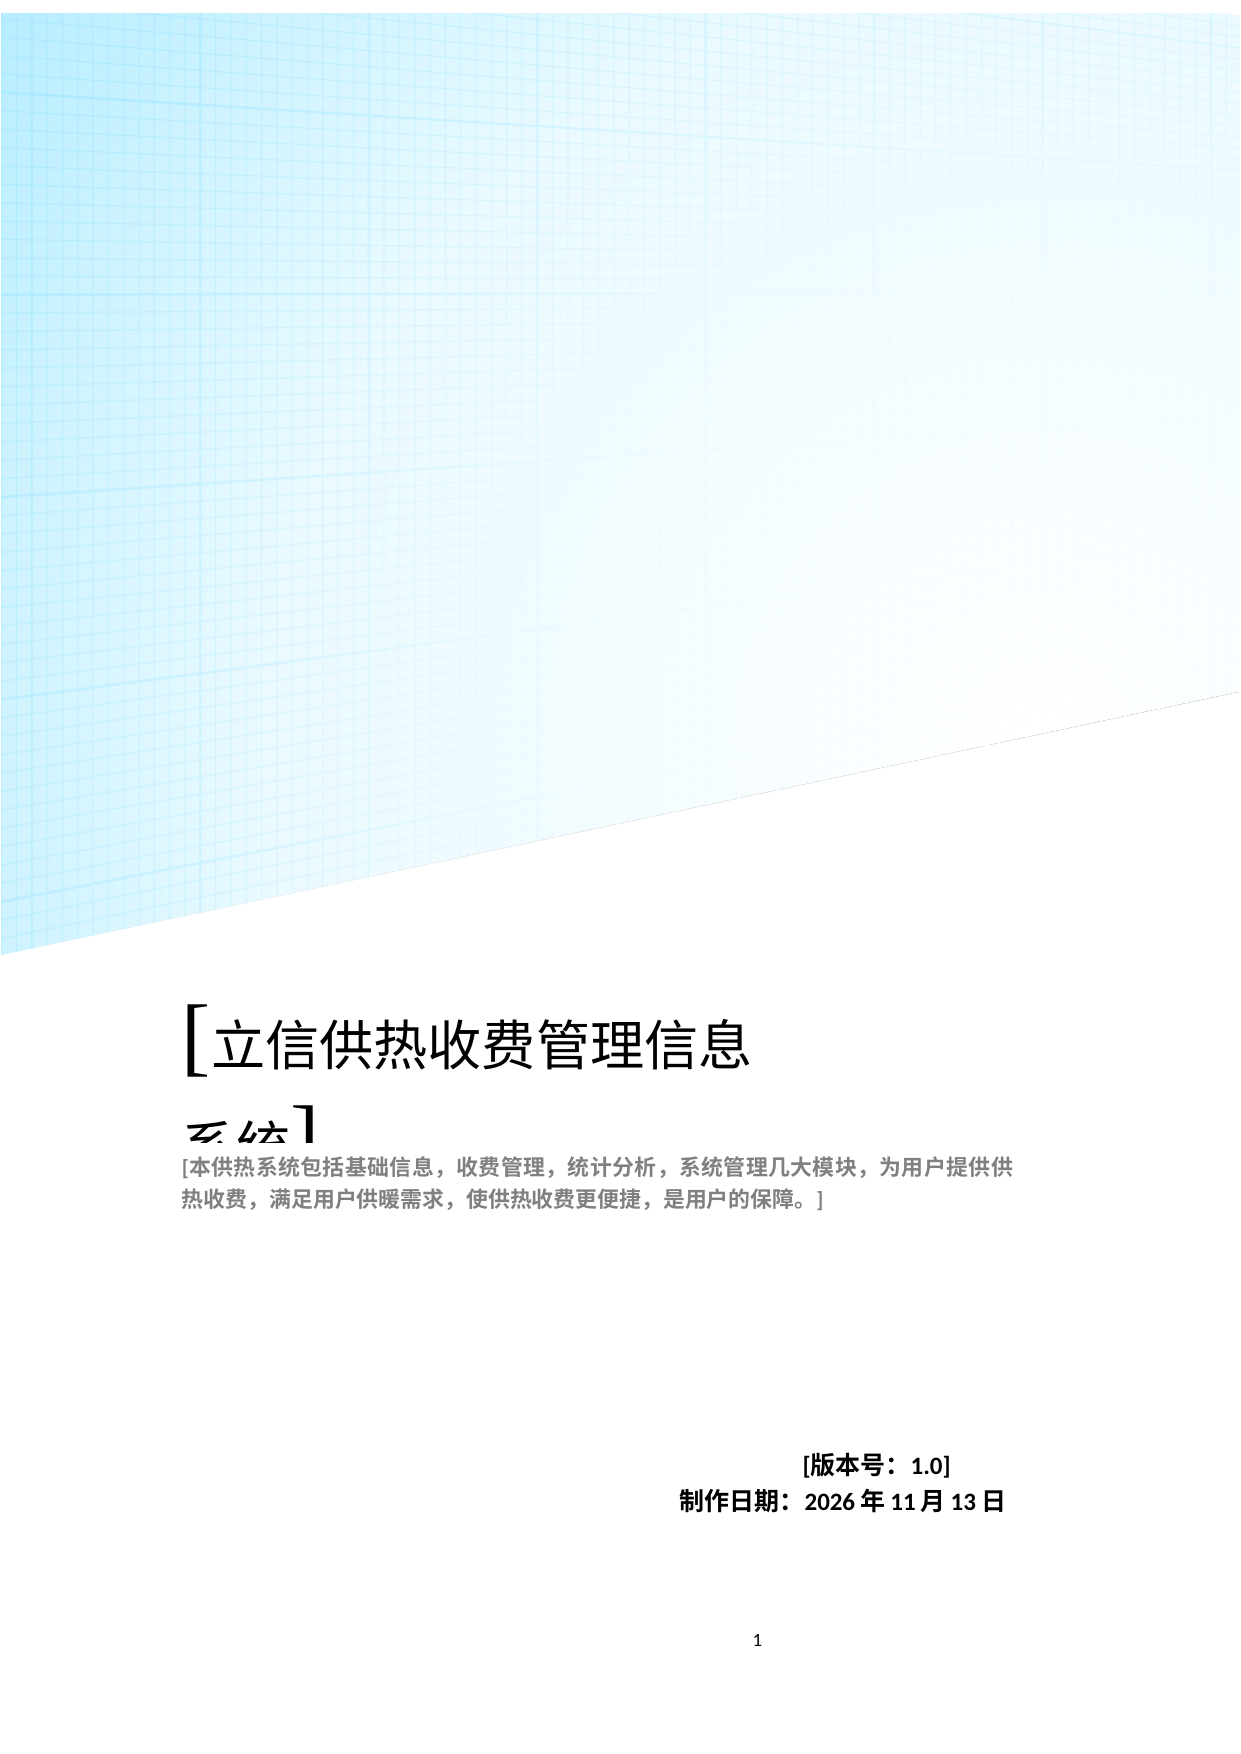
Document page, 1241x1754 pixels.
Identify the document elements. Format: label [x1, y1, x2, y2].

picture [1, 13, 1241, 955]
